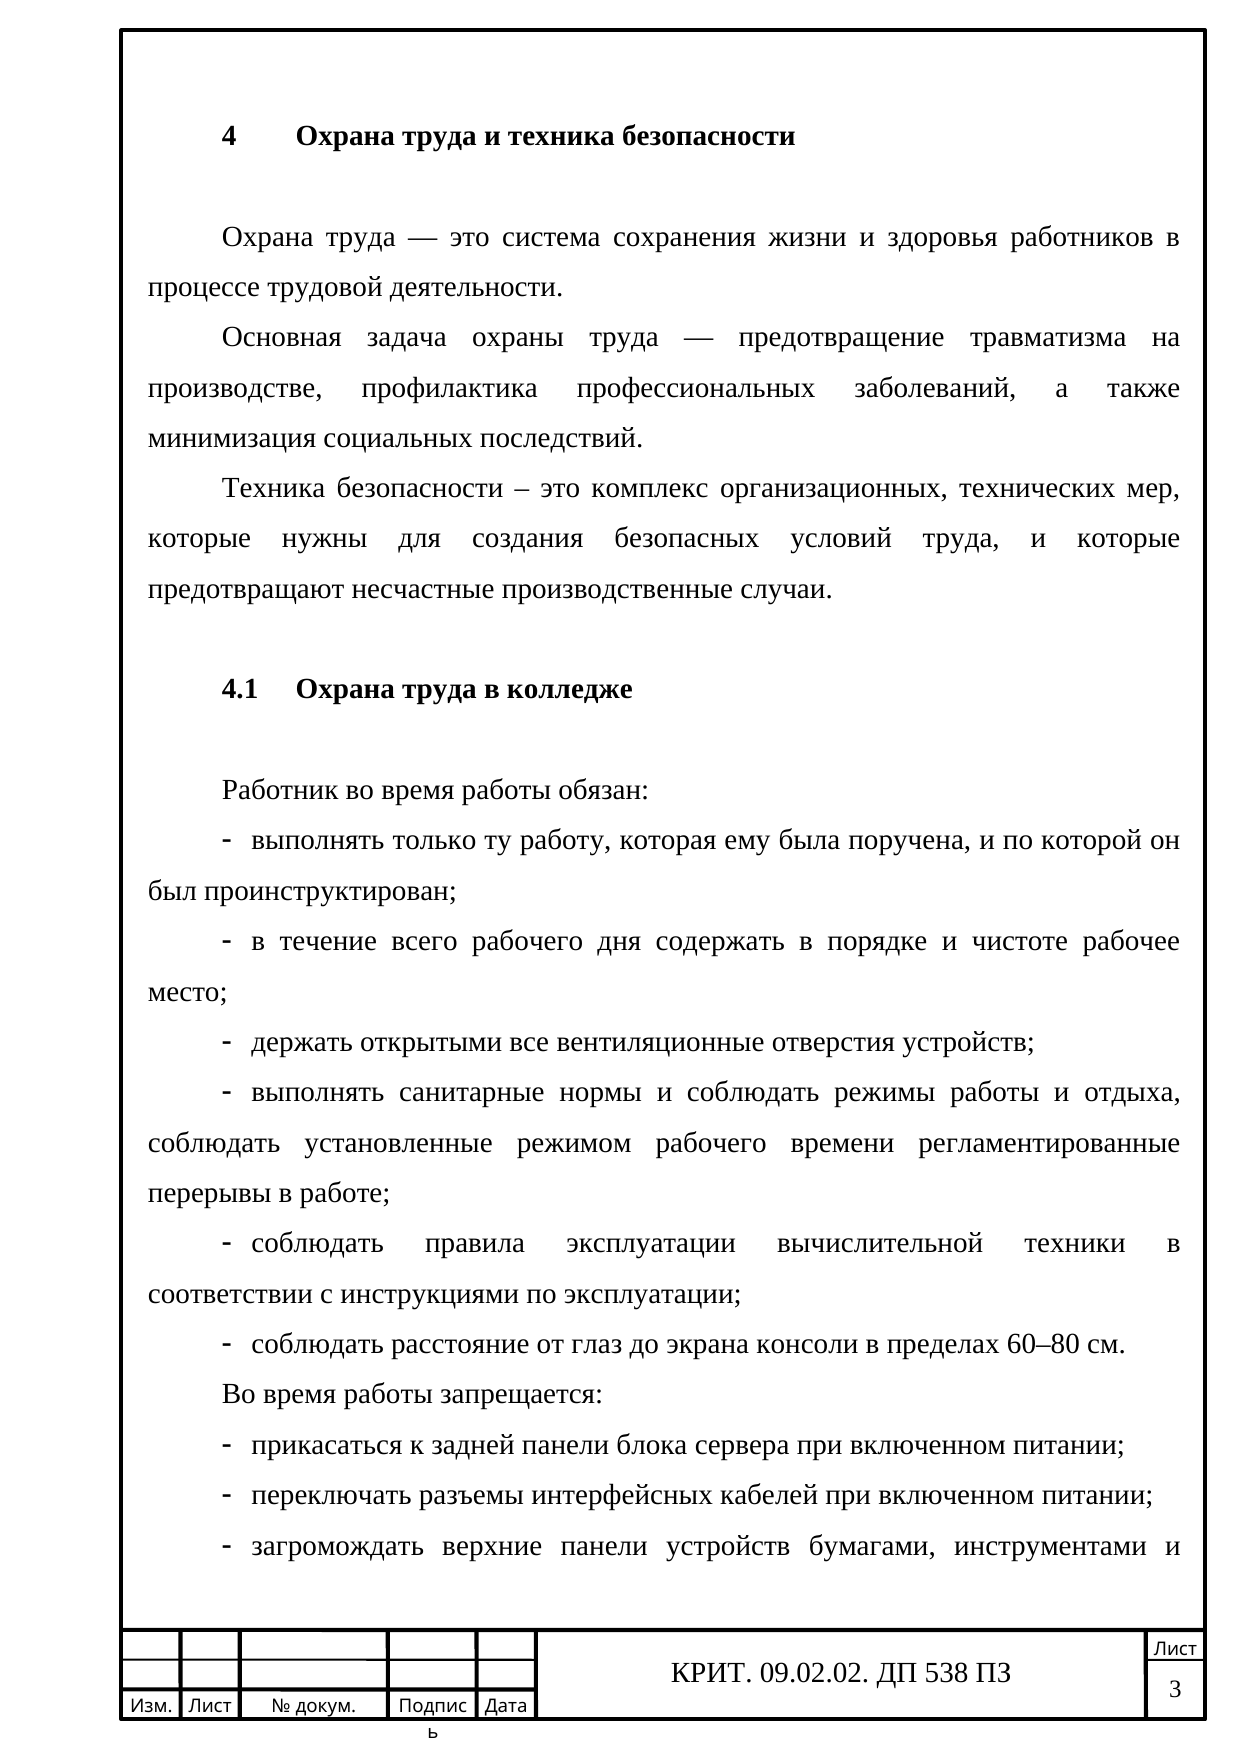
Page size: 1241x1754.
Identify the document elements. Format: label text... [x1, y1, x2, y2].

list переключать разъемы интерфейсных кабелей при включенном питании; [148, 1477, 1181, 1511]
list соблюдать правила эксплуатации вычислительной техники в соответствии с инструкциями по эксплуатации; [148, 1225, 1181, 1309]
list Охрана труда в колледже [148, 672, 1181, 705]
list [148, 1528, 1181, 1561]
text Работник во время работы обязан: [148, 772, 1181, 806]
list Охрана труда — это система сохранения жизни и здоровья работников в процессе трудовой деятельности. [148, 219, 1181, 303]
list выполнять только ту работу, которая ему была поручена, и по которой он был проинструктирован; [148, 822, 1181, 906]
text Во время работы запрещается: [148, 1377, 1181, 1410]
list выполнять санитарные нормы и соблюдать режимы работы и отдыха, соблюдать установленные режимом рабочего времени регламентированные перерывы в работе; [148, 1074, 1181, 1209]
list Основная задача охраны труда — предотвращение травматизма на производстве, профилактика профессиональных заболеваний, а также минимизация социальных последствий. [148, 319, 1181, 453]
list Охрана труда и техника безопасности [148, 118, 1181, 152]
list в течение всего рабочего дня содержать в порядке и чистоте рабочее место; [148, 923, 1181, 1007]
list соблюдать расстояние от глаз до экрана консоли в пределах 60–80 см. [148, 1326, 1181, 1360]
list Техника безопасности – это комплекс организационных, технических мер, которые нужны для создания безопасных условий труда, и которые предотвращают несчастные производственные случаи. [148, 470, 1181, 604]
list держать открытыми все вентиляционные отверстия устройств; [148, 1024, 1181, 1058]
list прикасаться к задней панели блока сервера при включенном питании; [148, 1427, 1181, 1461]
